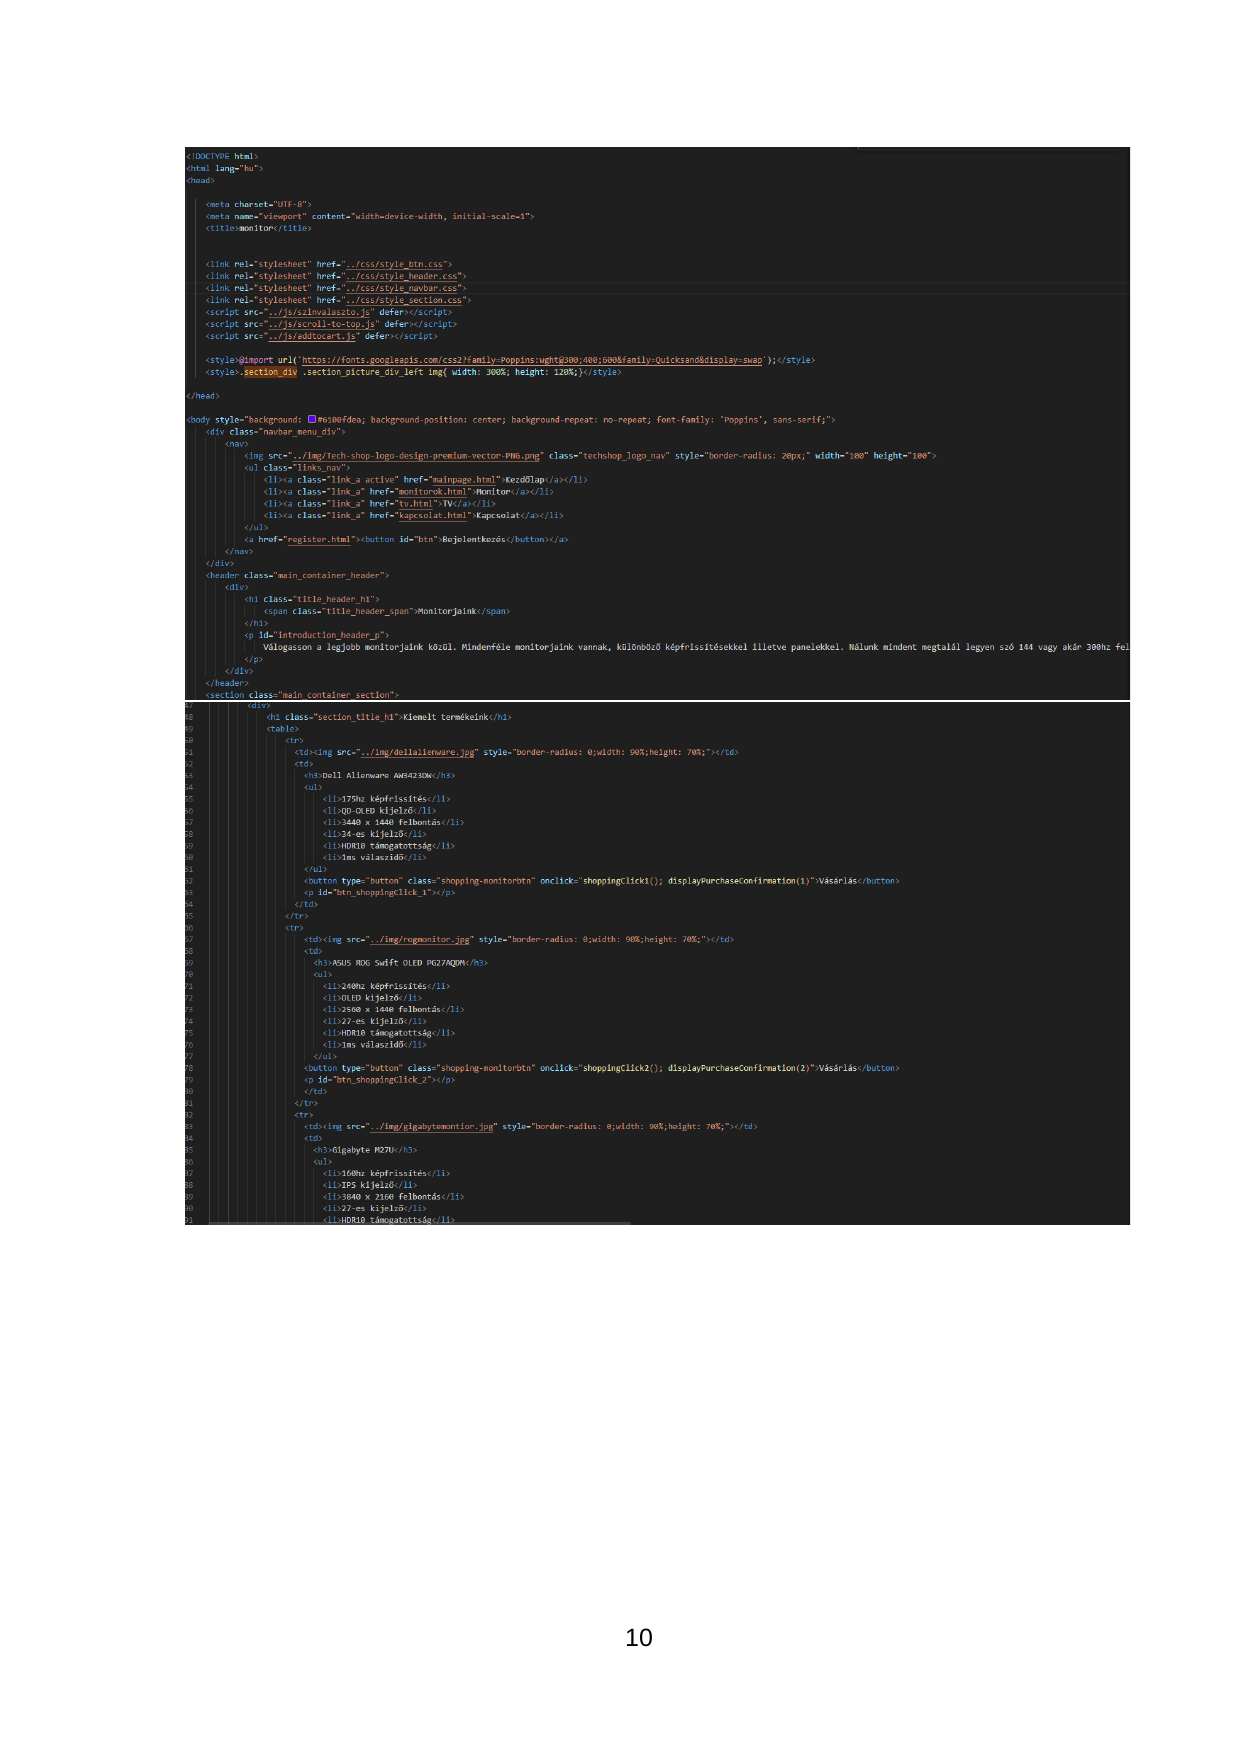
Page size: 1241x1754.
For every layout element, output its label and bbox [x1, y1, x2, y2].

picture [185, 702, 1130, 1225]
picture [185, 147, 1130, 700]
